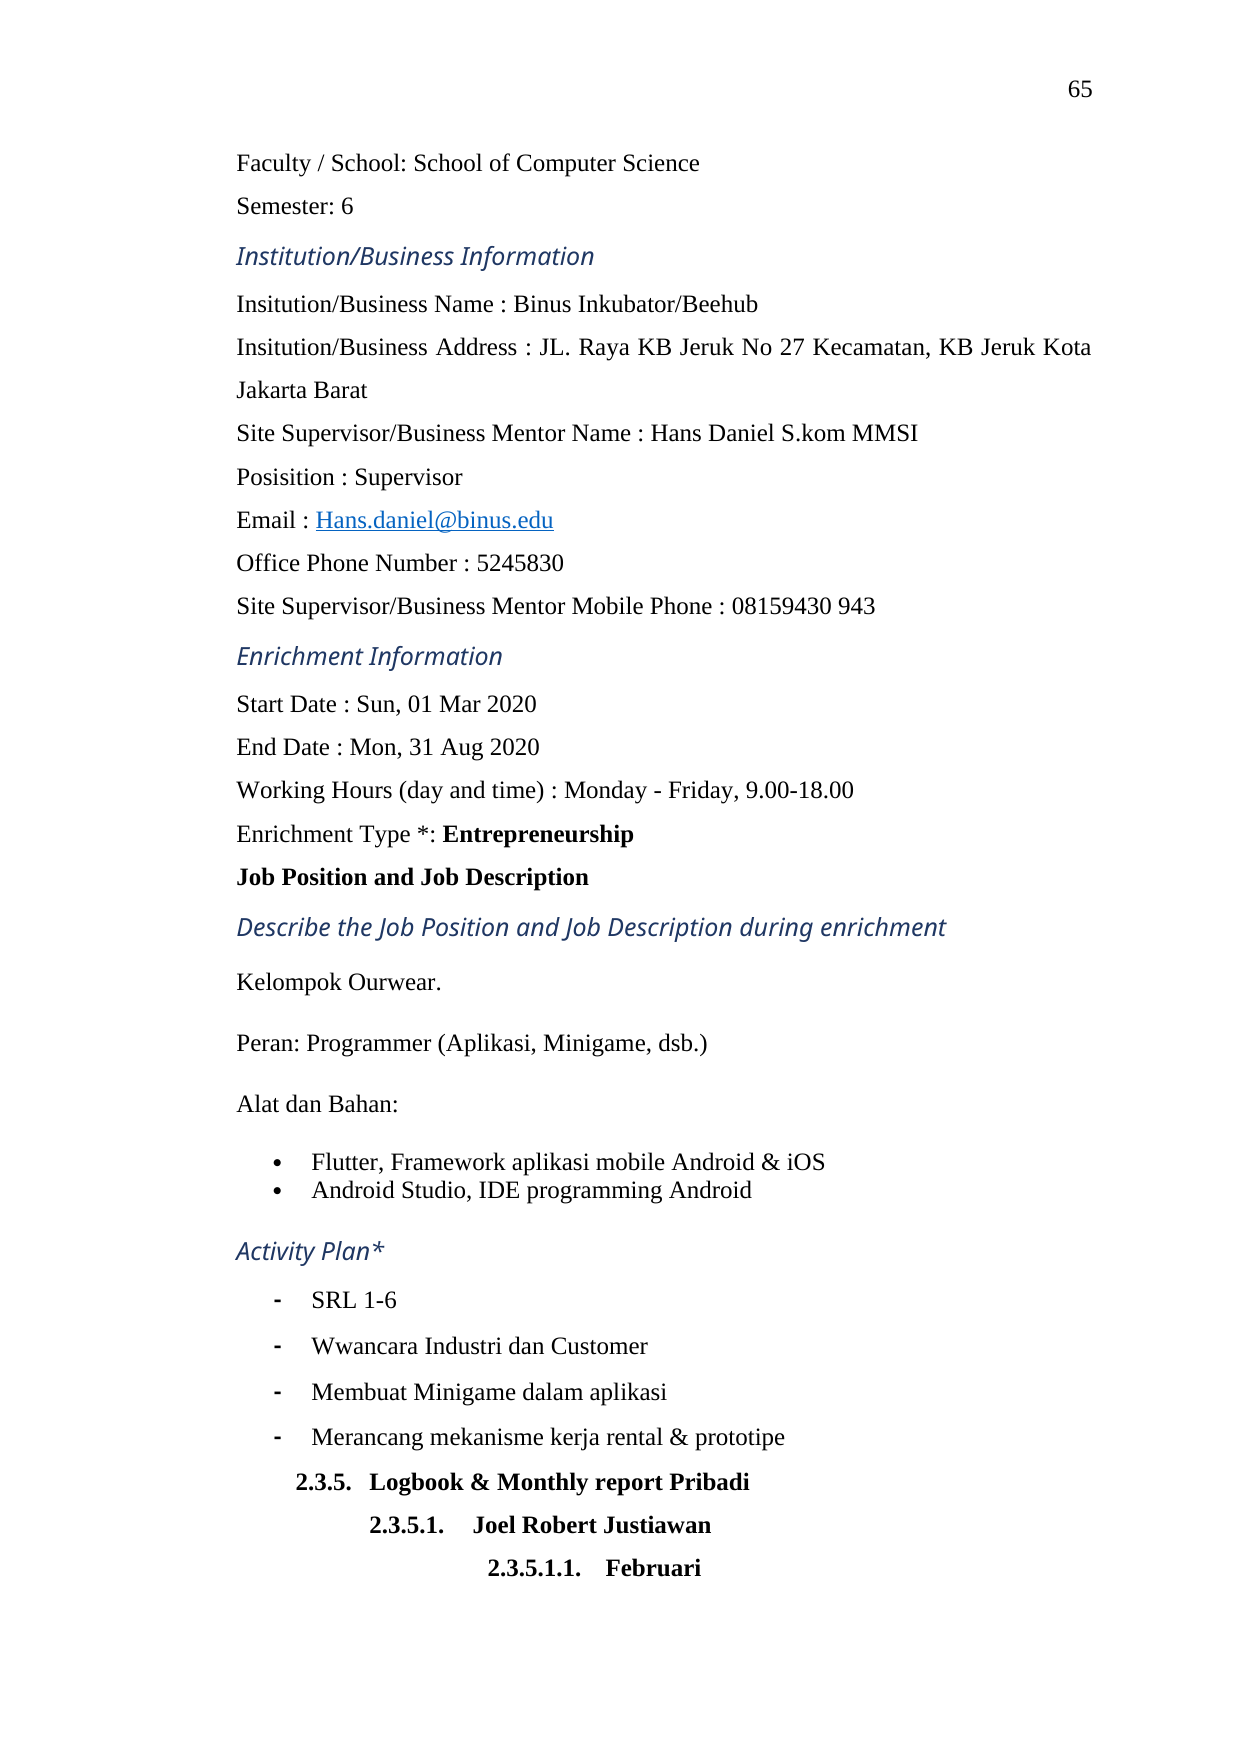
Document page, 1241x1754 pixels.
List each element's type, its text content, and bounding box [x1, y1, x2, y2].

subtitle Joel Robert Justiawan [369, 1510, 1092, 1539]
text Site Supervisor/Business Mentor Name : Hans Daniel S.kom MMSI [236, 418, 1092, 447]
text Enrichment Type *: Entrepreneurship [236, 819, 1092, 847]
text Site Supervisor/Business Mentor Mobile Phone : 08159430 943 [236, 591, 1092, 620]
subtitle Enrichment Information [236, 638, 1092, 672]
list Flutter, Framework aplikasi mobile Android & iOS [274, 1147, 1092, 1175]
subtitle Februari [487, 1553, 1092, 1582]
subtitle Logbook & Monthly report Pribadi [295, 1467, 1092, 1496]
list Merancang mekanisme kerja rental & prototipe [274, 1421, 1092, 1452]
text Email : Hans.daniel@binus.edu [236, 505, 1092, 533]
text Posisition : Supervisor [236, 462, 1092, 490]
text Start Date : Sun, 01 Mar 2020 [236, 689, 1092, 718]
text Office Phone Number : 5245830 [236, 548, 1092, 577]
list Wwancara Industri dan Customer [274, 1330, 1092, 1361]
text End Date : Mon, 31 Aug 2020 [236, 732, 1092, 761]
list Membuat Minigame dalam aplikasi [274, 1376, 1092, 1406]
subtitle Institution/Business Information [236, 238, 1092, 272]
text Job Position and Job Description [236, 862, 1092, 891]
text Working Hours (day and time) : Monday - Friday, 9.00-18.00 [236, 776, 1092, 804]
text Semester: 6 [236, 191, 1092, 219]
text Alat dan Bahan: [236, 1082, 1092, 1117]
subtitle Activity Plan* [236, 1233, 1092, 1267]
text Peran: Programmer (Aplikasi, Minigame, dsb.) [236, 1021, 1092, 1057]
text Insitution/Business Name : Binus Inkubator/Beehub [236, 289, 1092, 318]
list SRL 1-6 [274, 1284, 1092, 1315]
list Android Studio, IDE programming Android [274, 1175, 1092, 1204]
text Kelompok Ourwear. [236, 960, 1092, 996]
subtitle Describe the Job Position and Job Description during enrichment [236, 909, 1092, 943]
text Faculty / School: School of Computer Science [236, 148, 1092, 176]
text Insitution/Business Address : JL. Raya KB Jeruk No 27 Kecamatan, KB Jeruk Kota Jakarta Barat [236, 332, 1092, 404]
